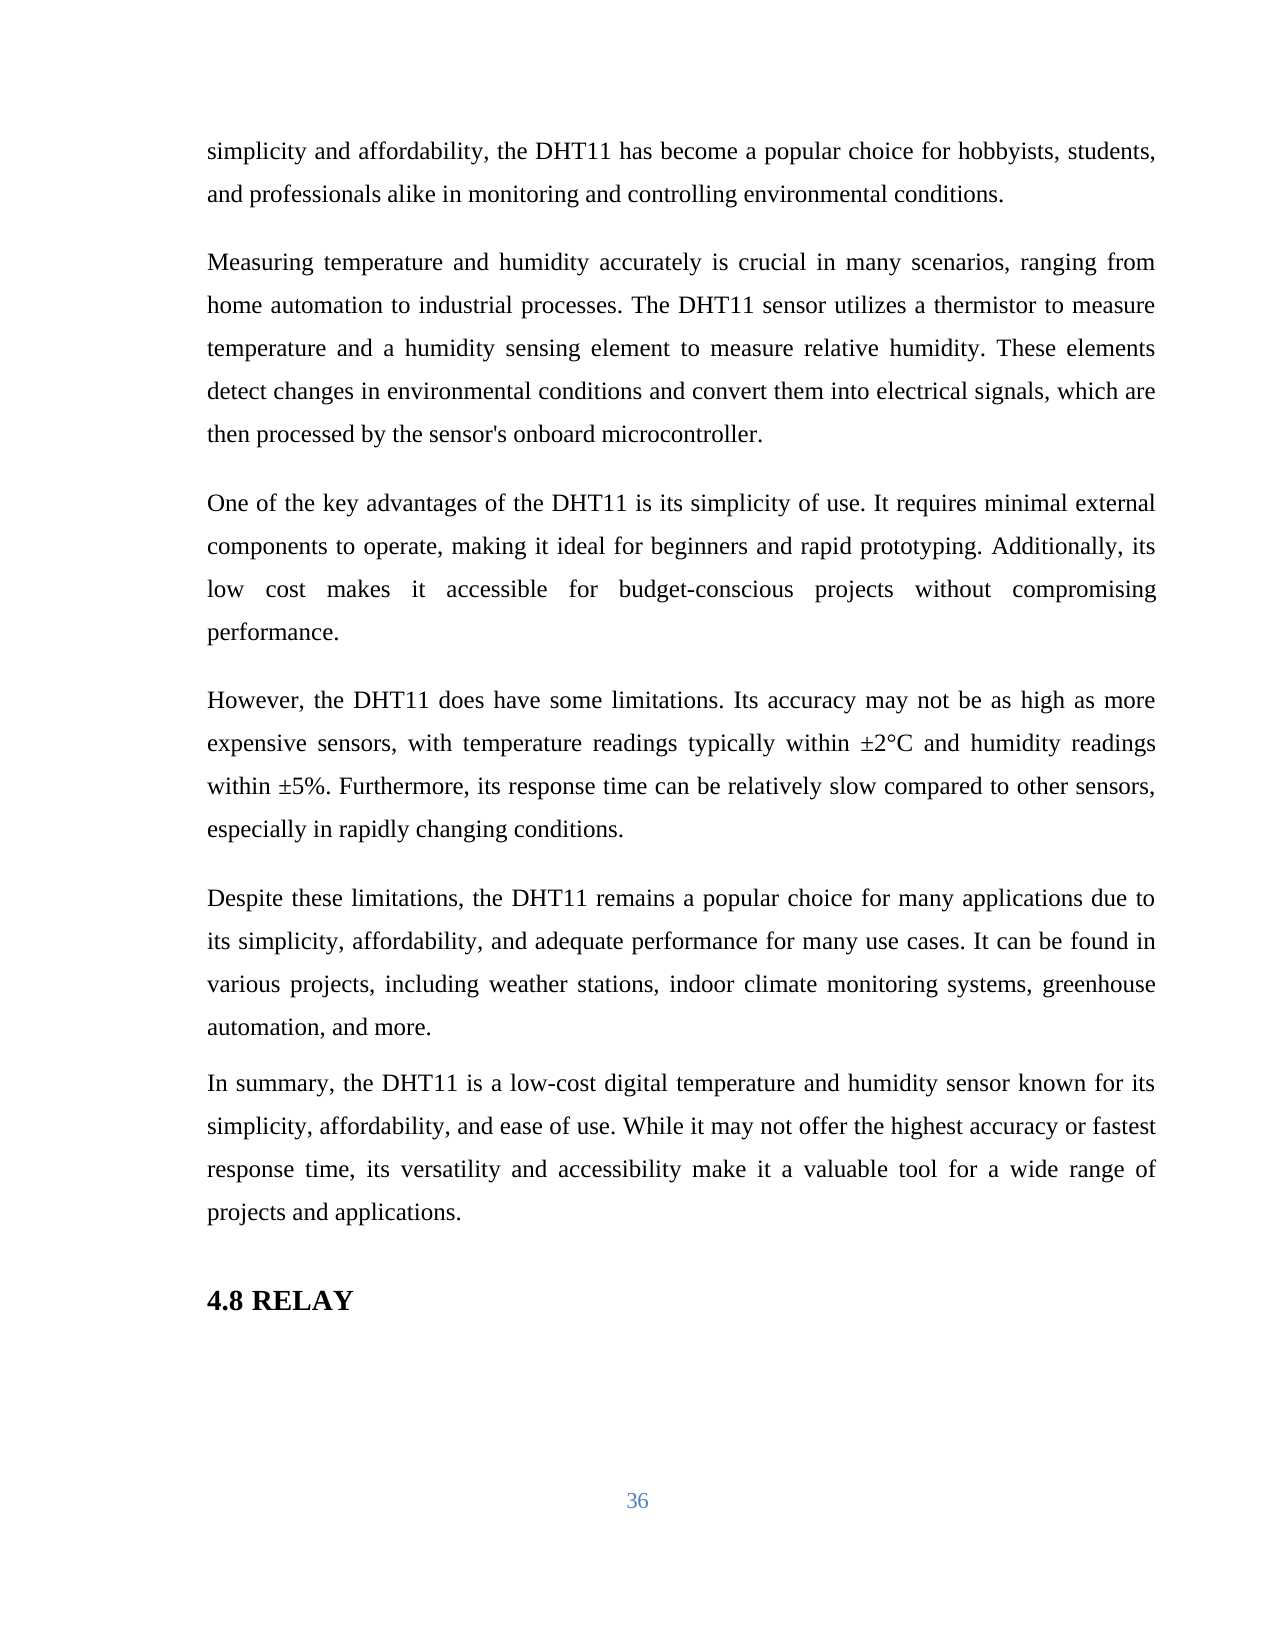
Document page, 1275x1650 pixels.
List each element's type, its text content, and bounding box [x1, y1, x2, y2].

text Measuring temperature and humidity accurately is crucial in many scenarios, ranging from home automation to industrial processes. The DHT11 sensor utilizes a thermistor to measure temperature and a humidity sensing element to measure relative humidity. These elements detect changes in environmental conditions and convert them into electrical signals, which are then processed by the sensor's onboard microcontroller. [207, 247, 1157, 448]
text One of the key advantages of the DHT11 is its simplicity of use. It requires minimal external components to operate, making it ideal for beginners and rapid prototyping. Additionally, its low cost makes it accessible for budget-conscious projects without compromising performance. [207, 488, 1157, 646]
text In summary, the DHT11 is a low-cost digital temperature and humidity sensor known for its simplicity, affordability, and ease of use. While it may not offer the highest accuracy or fastest response time, its versatility and accessibility make it a valuable tool for a wide range of projects and applications. [207, 1068, 1157, 1226]
text However, the DHT11 does have some limitations. Its accuracy may not be as high as more expensive sensors, with temperature readings typically within ±2°C and humidity readings within ±5%. Furthermore, its response time can be relatively slow compared to other sensors, especially in rapidly changing conditions. [207, 685, 1157, 843]
text Despite these limitations, the DHT11 remains a popular choice for many applications due to its simplicity, affordability, and adequate performance for many use cases. It can be found in various projects, including weather stations, indoor climate monitoring systems, greenhouse automation, and more. [207, 883, 1157, 1041]
list RELAY [207, 1283, 1157, 1317]
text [207, 136, 1157, 208]
